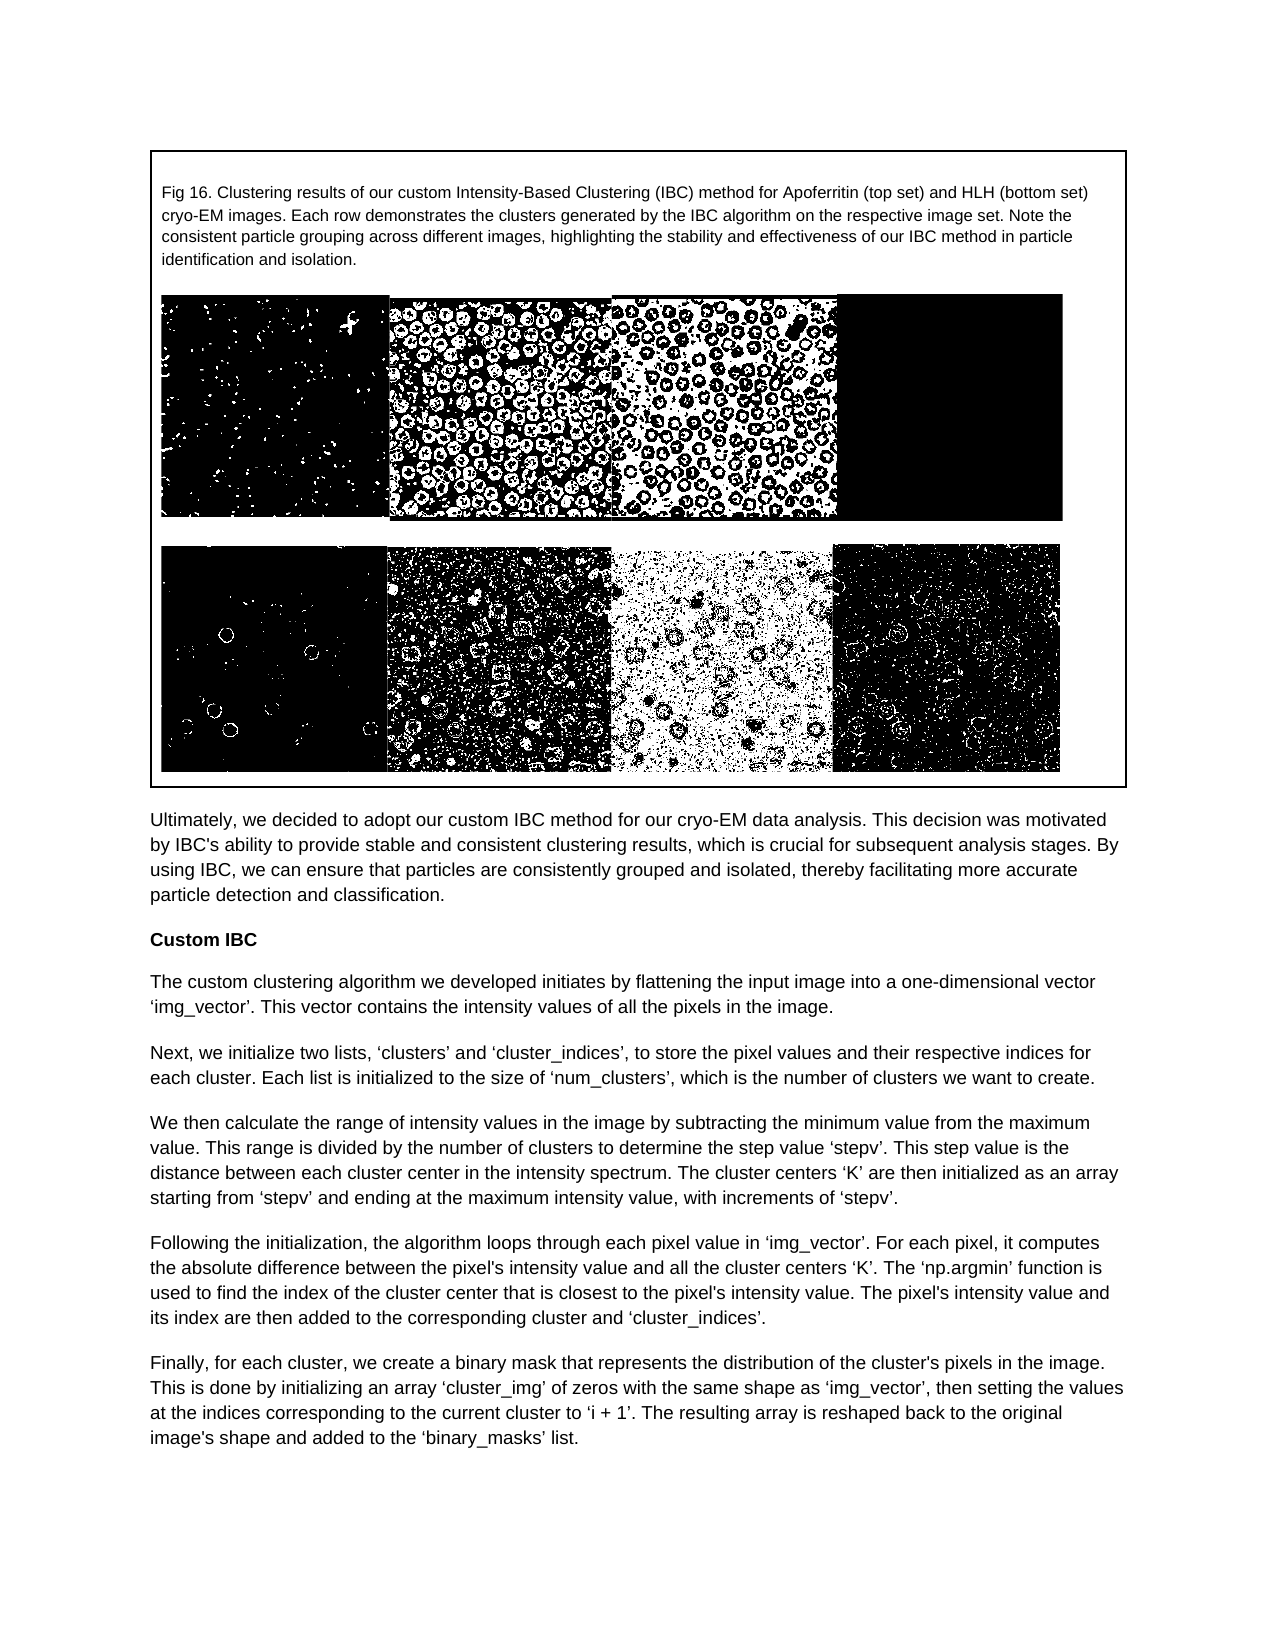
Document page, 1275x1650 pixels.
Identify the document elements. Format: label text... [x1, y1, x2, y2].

text Following the initialization, the algorithm loops through each pixel value in ‘img_vector’. For each pixel, it computes the absolute difference between the pixel's intensity value and all the cluster centers ‘K’. The ‘np.argmin’ function is used to find the index of the cluster center that is closest to the pixel's intensity value. The pixel's intensity value and its index are then added to the corresponding cluster and ‘cluster_indices’. [150, 1232, 1125, 1328]
subtitle Custom IBC [150, 929, 1125, 951]
text We then calculate the range of intensity values in the image by subtracting the minimum value from the maximum value. This range is divided by the number of clusters to determine the step value ‘stepv’. This step value is the distance between each cluster center in the intensity spectrum. The cluster centers ‘K’ are then initialized as an array starting from ‘stepv’ and ending at the maximum intensity value, with increments of ‘stepv’. [150, 1112, 1125, 1208]
text Ultimately, we decided to adopt our custom IBC method for our cryo-EM data analysis. This decision was motivated by IBC's ability to provide stable and consistent clustering results, which is crucial for subsequent analysis stages. By using IBC, we can ensure that particles are consistently grouped and isolated, thereby facilitating more accurate particle detection and classification. [150, 809, 1125, 905]
picture [161, 544, 1060, 772]
picture [161, 292, 1063, 521]
text The custom clustering algorithm we developed initiates by flattening the input image into a one-dimensional vector ‘img_vector’. This vector contains the intensity values of all the pixels in the image. [150, 971, 1125, 1018]
table_header Fig 16. Clustering results of our custom Intensity-Based Clustering (IBC) method for Apoferritin (top set) and HLH (bottom set) cryo-EM images. Each row demonstrates the clusters generated by the IBC algorithm on the respective image set. Note the consistent particle grouping across different images, highlighting the stability and effectiveness of our IBC method in particle identification and isolation. [152, 152, 1125, 786]
text Finally, for each cluster, we create a binary mask that represents the distribution of the cluster's pixels in the image. This is done by initializing an array ‘cluster_img’ of zeros with the same shape as ‘img_vector’, then setting the values at the indices corresponding to the current cluster to ‘i + 1’. The resulting array is reshaped back to the original image's shape and added to the ‘binary_masks’ list. [150, 1352, 1125, 1448]
text Next, we initialize two lists, ‘clusters’ and ‘cluster_indices’, to store the pixel values and their respective indices for each cluster. Each list is initialized to the size of ‘num_clusters’, which is the number of clusters we want to create. [150, 1042, 1125, 1088]
